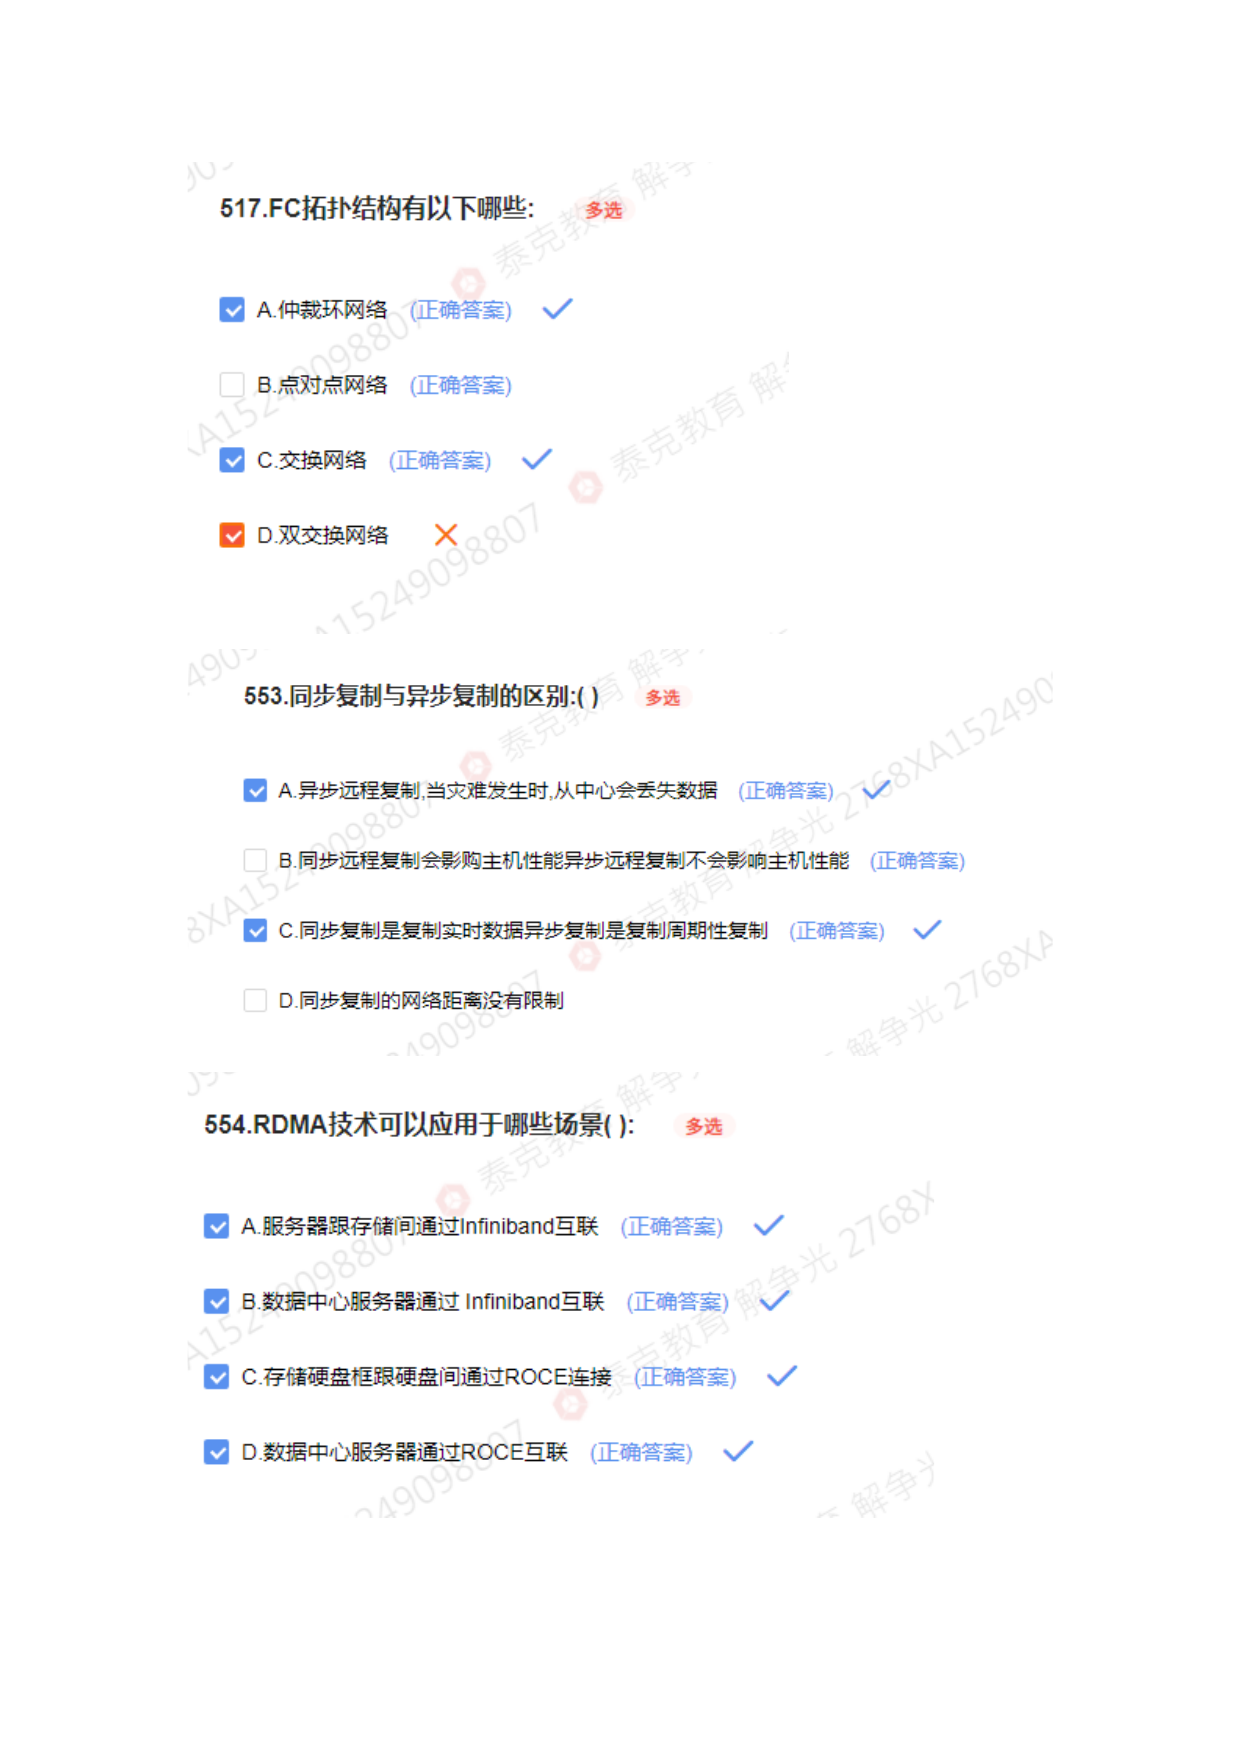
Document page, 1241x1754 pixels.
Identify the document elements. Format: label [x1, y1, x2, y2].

picture [187, 1072, 935, 1518]
picture [187, 162, 789, 634]
picture [187, 649, 1053, 1056]
